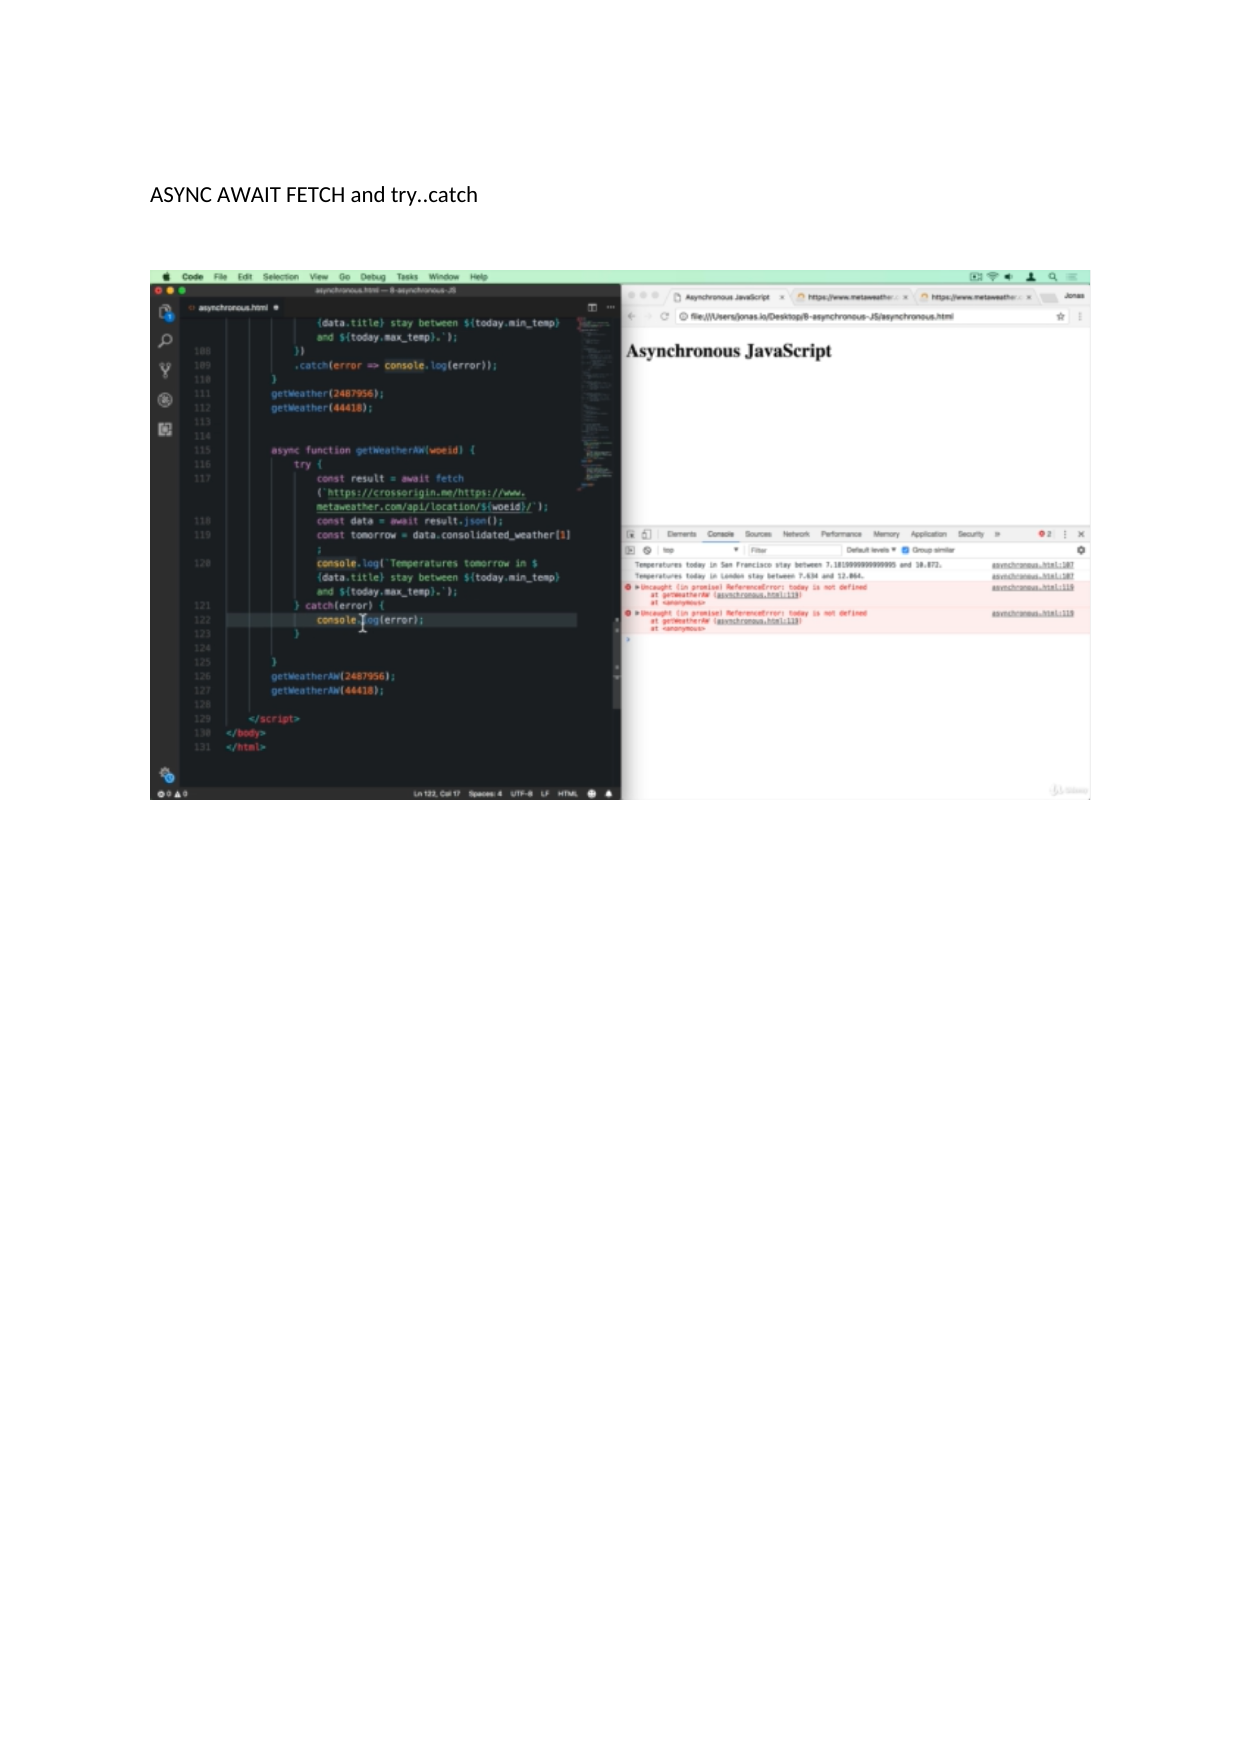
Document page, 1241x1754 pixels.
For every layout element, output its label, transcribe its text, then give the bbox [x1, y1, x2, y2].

picture [150, 270, 1091, 800]
list ASYNC AWAIT FETCH and try..catch [150, 180, 1090, 208]
